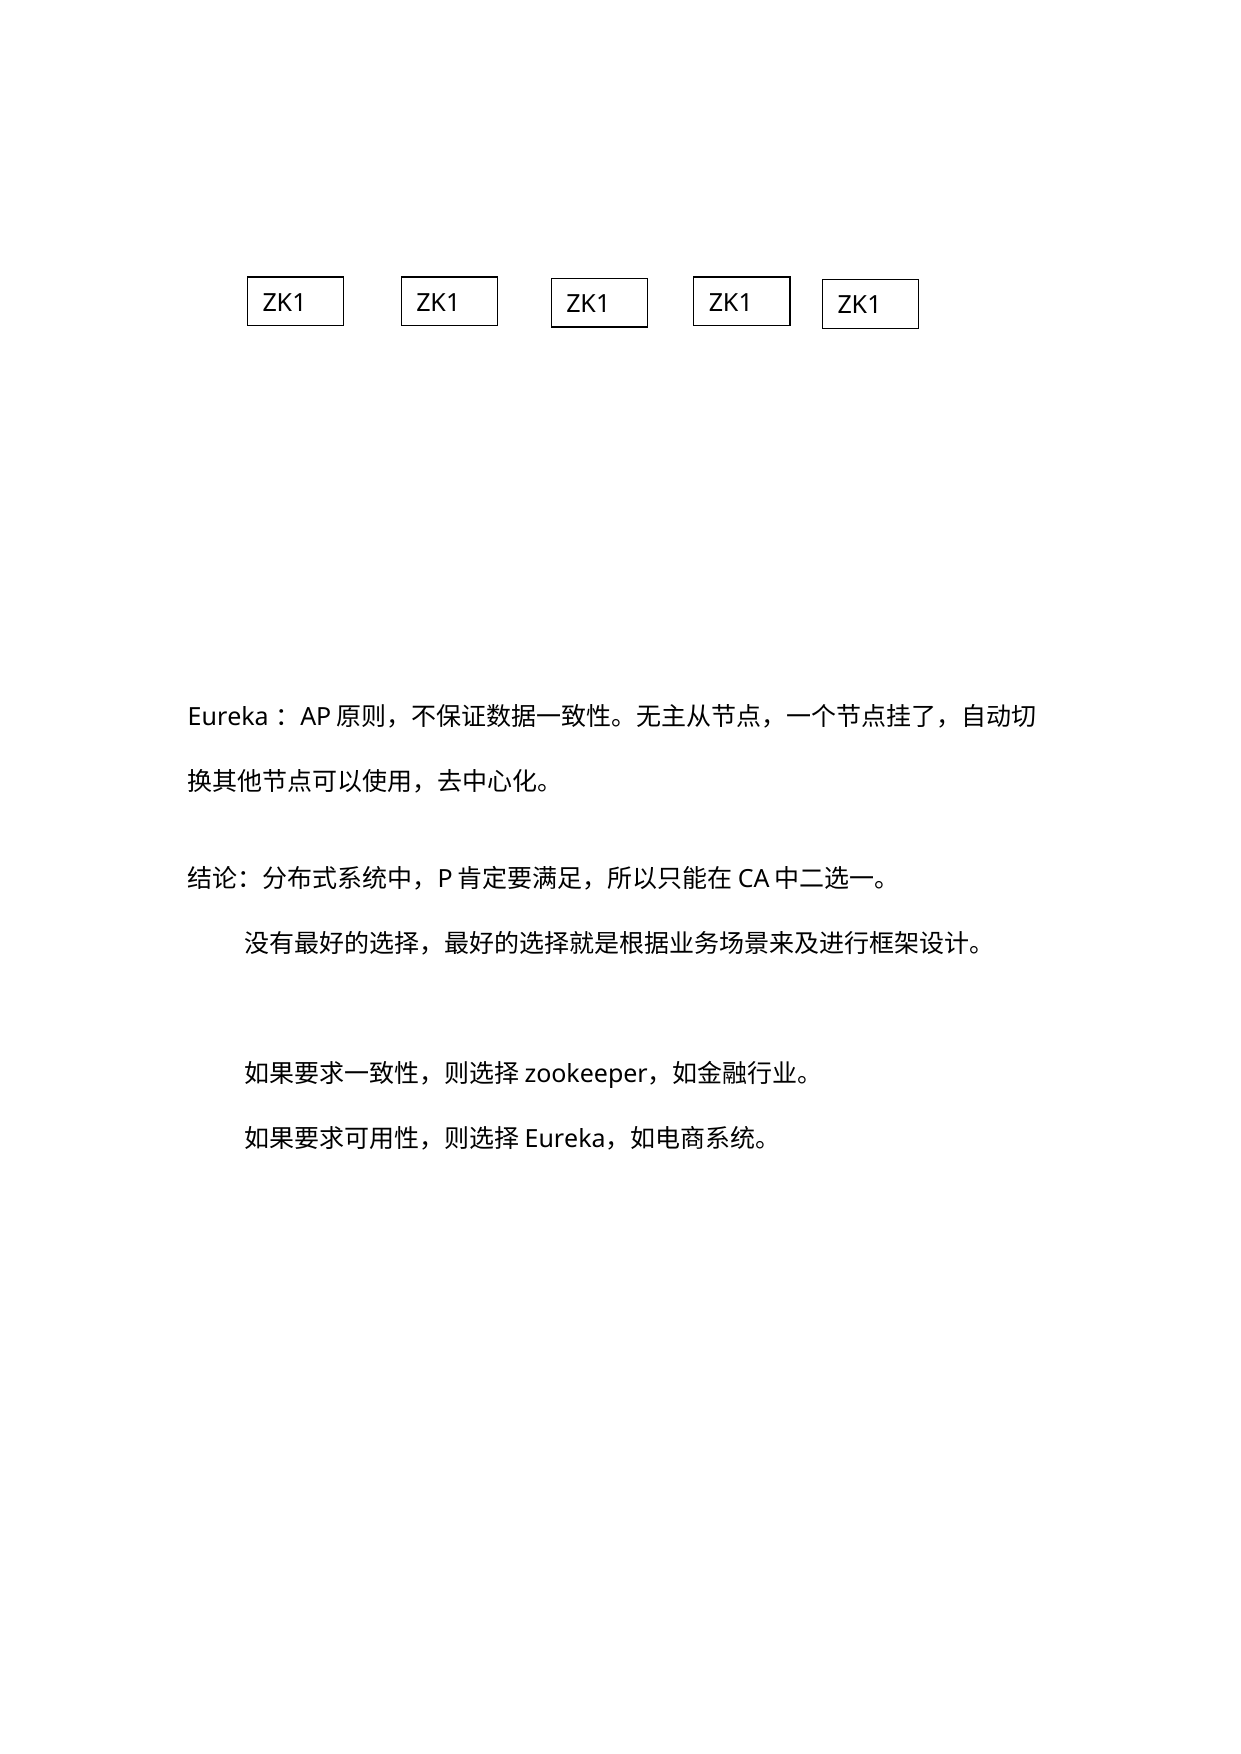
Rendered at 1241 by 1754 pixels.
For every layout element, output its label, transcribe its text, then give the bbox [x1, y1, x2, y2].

text 如果要求可用性，则选择Eureka，如电商系统。 [187, 1104, 1053, 1169]
text 如果要求一致性，则选择zookeeper，如金融行业。 [187, 1039, 1053, 1104]
text 结论：分布式系统中，P肯定要满足，所以只能在CA中二选一。 [187, 844, 1053, 909]
text Eureka ：AP原则，不保证数据一致性。无主从节点，一个节点挂了，自动切换其他节点可以使用，去中心化。 [187, 682, 1053, 812]
text 没有最好的选择，最好的选择就是根据业务场景来及进行框架设计。 [187, 909, 1053, 974]
